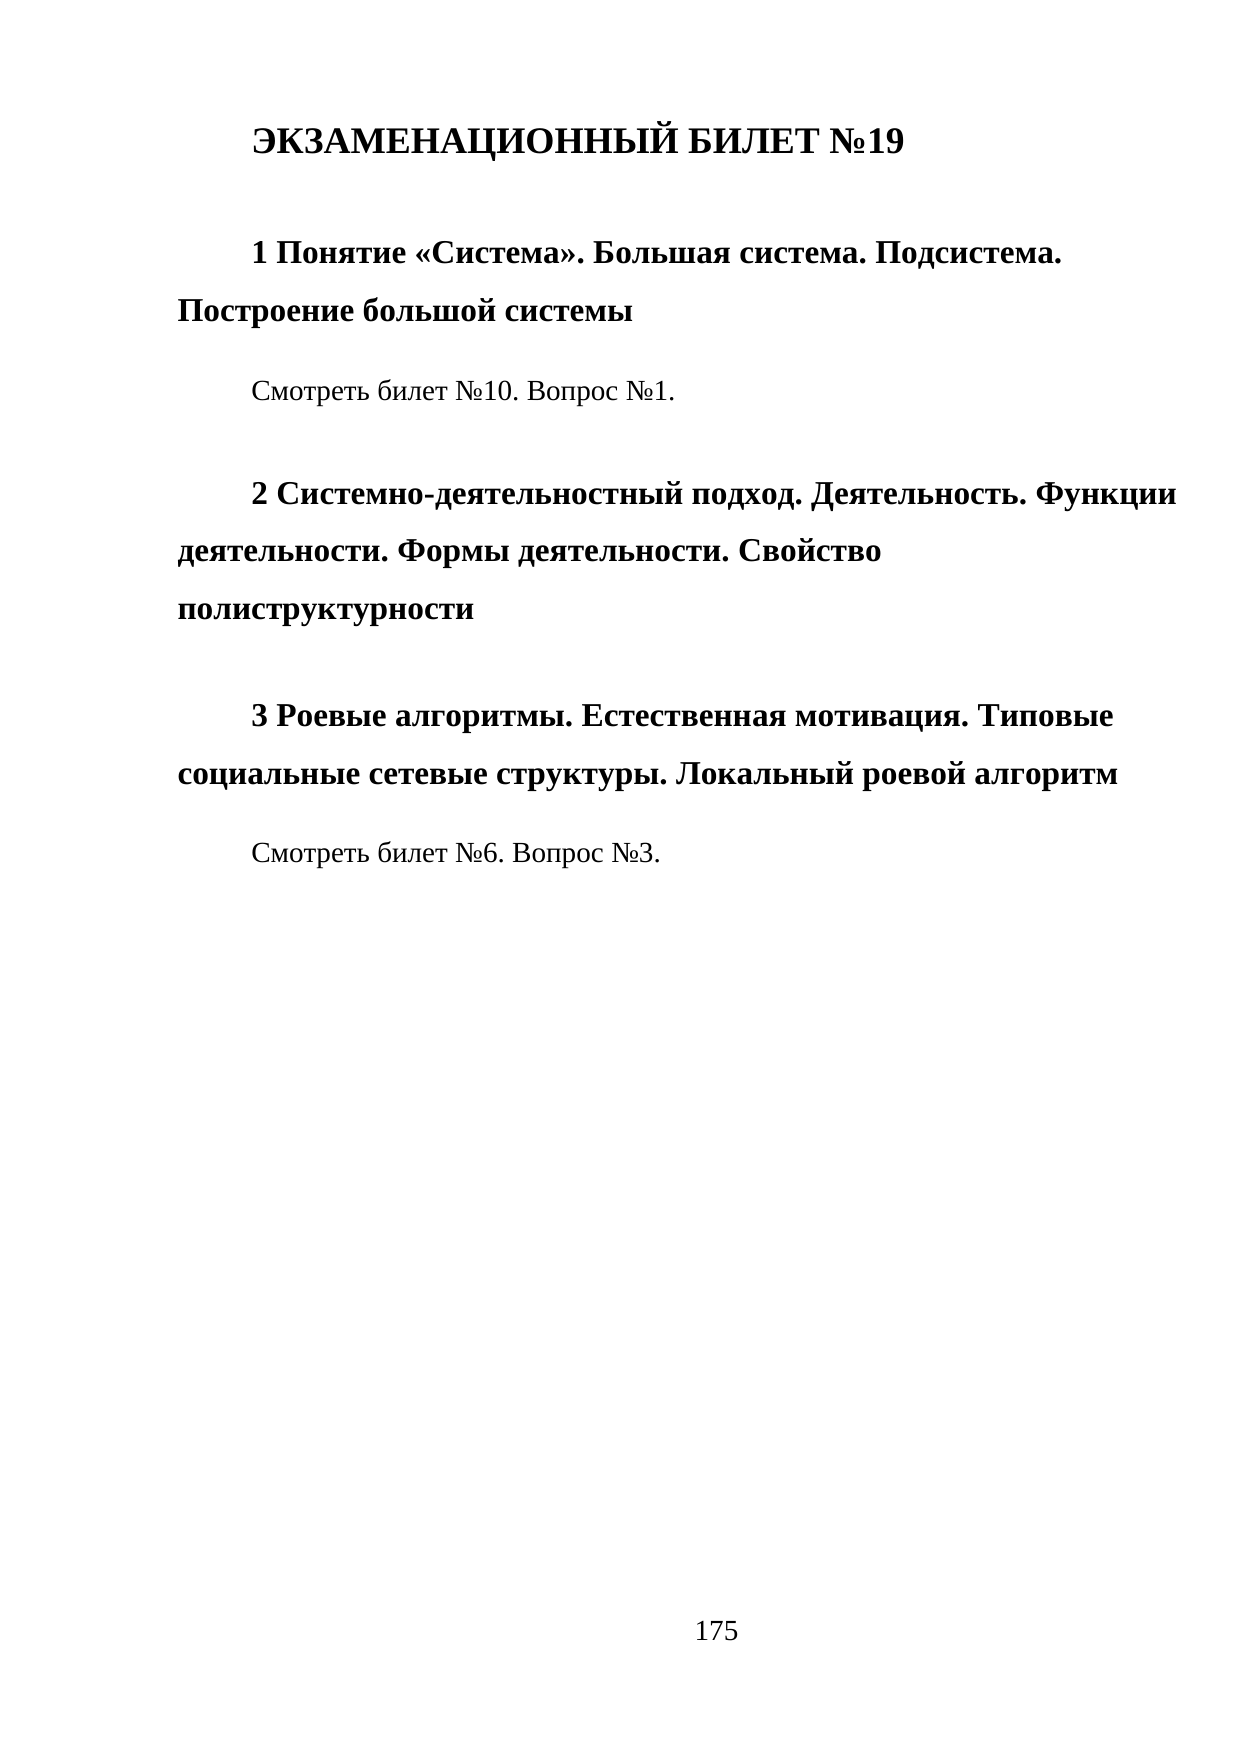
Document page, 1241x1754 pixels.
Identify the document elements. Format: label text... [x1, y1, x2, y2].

subtitle Экзаменационный билет №19 [177, 118, 1181, 161]
subtitle 1 Понятие «Система». Большая система. Подсистема. Построение большой системы [177, 233, 1181, 329]
subtitle 3 Роевые алгоритмы. Естественная мотивация. Типовые социальные сетевые структуры. Локальный роевой алгоритм [177, 696, 1181, 791]
text Смотреть билет №6. Вопрос №3. [177, 836, 1181, 869]
subtitle 2 Системно-деятельностный подход. Деятельность. Функции деятельности. Формы деятельности. Свойство полиструктурности [177, 473, 1181, 626]
text Смотреть билет №10. Вопрос №1. [177, 373, 1181, 406]
